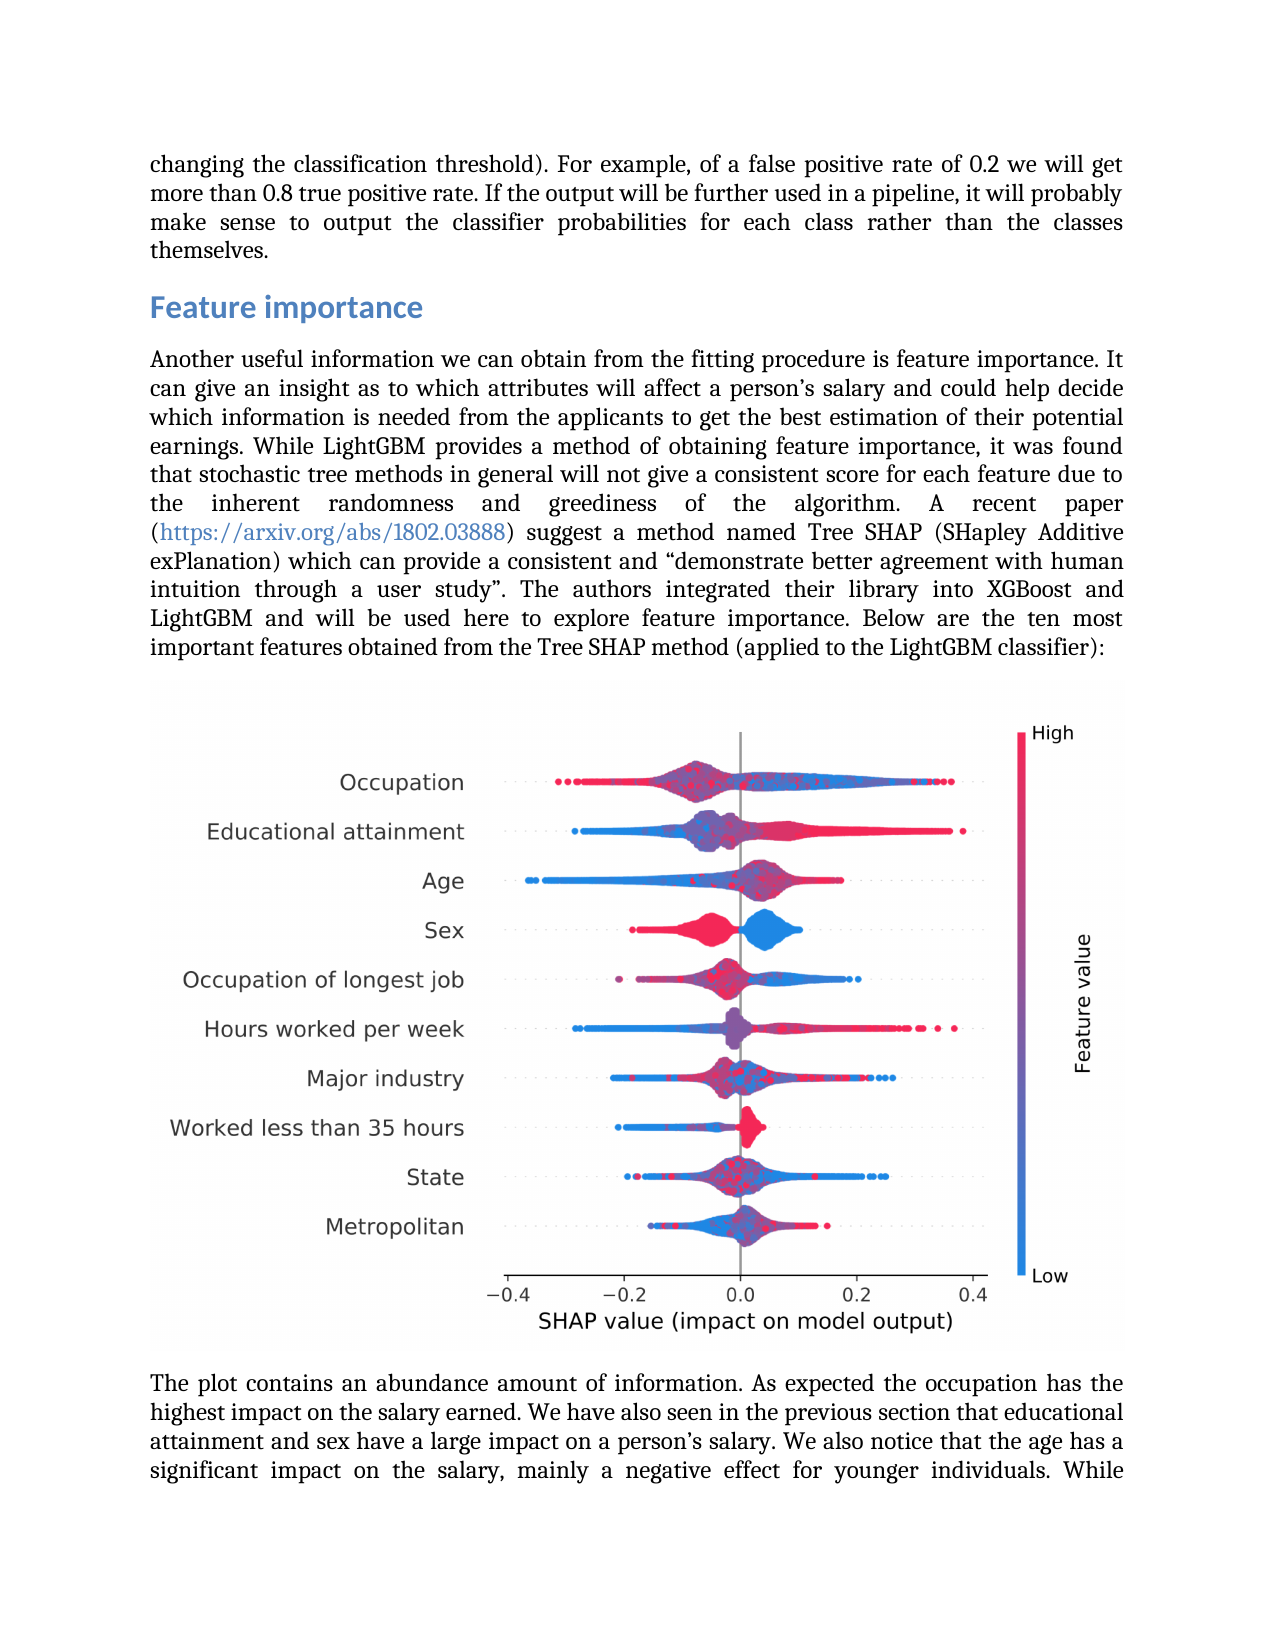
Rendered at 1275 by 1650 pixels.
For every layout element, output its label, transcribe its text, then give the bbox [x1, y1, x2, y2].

picture [150, 680, 1125, 1351]
text Another useful information we can obtain from the fitting procedure is feature importance. It can give an insight as to which attributes will affect a person’s salary and could help decide which information is needed from the applicants to get the best estimation of their potential earnings. While LightGBM provides a method of obtaining feature importance, it was found that stochastic tree methods in general will not give a consistent score for each feature due to the inherent randomness and greediness of the algorithm. A recent paper (https://arxiv.org/abs/1802.03888) suggest a method named Tree SHAP (SHapley Additive exPlanation) which can provide a consistent and “demonstrate better agreement with human intuition through a user study”. The authors integrated their library into XGBoost and LightGBM and will be used here to explore feature importance. Below are the ten most important features obtained from the Tree SHAP method (applied to the LightGBM classifier): [150, 345, 1125, 662]
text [150, 150, 1125, 265]
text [150, 1369, 1125, 1484]
subtitle Feature importance [150, 286, 1125, 327]
